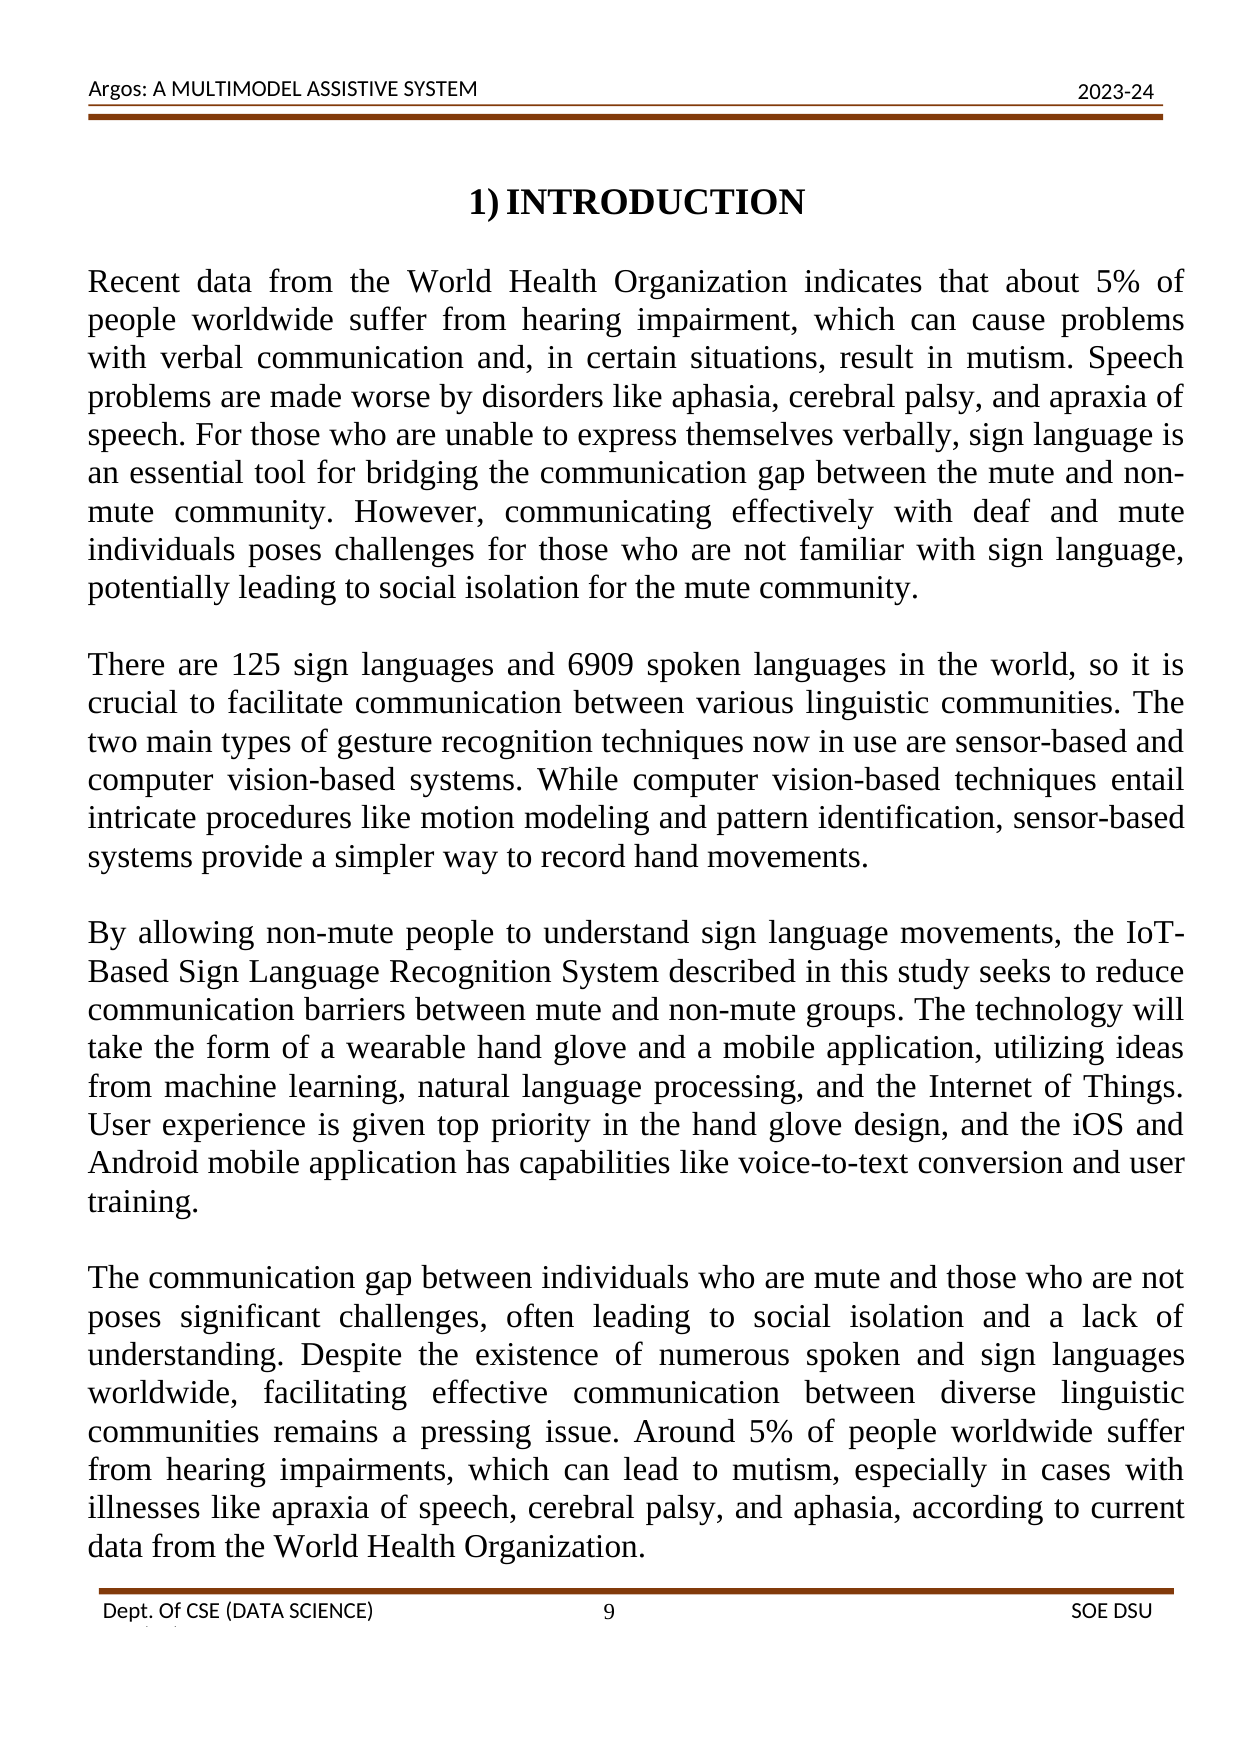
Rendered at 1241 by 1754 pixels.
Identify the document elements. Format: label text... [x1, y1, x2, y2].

text There are 125 sign languages and 6909 spoken languages in the world, so it is crucial to facilitate communication between various linguistic communities. The two main types of gesture recognition techniques now in use are sensor-based and computer vision-based systems. While computer vision-based techniques entail intricate procedures like motion modeling and pattern identification, sensor-based systems provide a simpler way to record hand movements. [87, 644, 1186, 874]
text The communication gap between individuals who are mute and those who are not poses significant challenges, often leading to social isolation and a lack of understanding. Despite the existence of numerous spoken and sign languages worldwide, facilitating effective communication between diverse linguistic communities remains a pressing issue. Around 5% of people worldwide suffer from hearing impairments, which can lead to mutism, especially in cases with illnesses like apraxia of speech, cerebral palsy, and aphasia, according to current data from the World Health Organization. [87, 1258, 1186, 1564]
text By allowing non-mute people to understand sign language movements, the IoT-Based Sign Language Recognition System described in this study seeks to reduce communication barriers between mute and non-mute groups. The technology will take the form of a wearable hand glove and a mobile application, utilizing ideas from machine learning, natural language processing, and the Internet of Things. User experience is given top priority in the hand glove design, and the iOS and Android mobile application has capabilities like voice-to-text conversion and user training. [87, 913, 1186, 1219]
subtitle INTRODUCTION [87, 179, 1186, 223]
text Recent data from the World Health Organization indicates that about 5% of people worldwide suffer from hearing impairment, which can cause problems with verbal communication and, in certain situations, result in mutism. Speech problems are made worse by disorders like aphasia, cerebral palsy, and apraxia of speech. For those who are unable to express themselves verbally, sign language is an essential tool for bridging the communication gap between the mute and non-mute community. However, communicating effectively with deaf and mute individuals poses challenges for those who are not familiar with sign language, potentially leading to social isolation for the mute community. [87, 261, 1186, 606]
